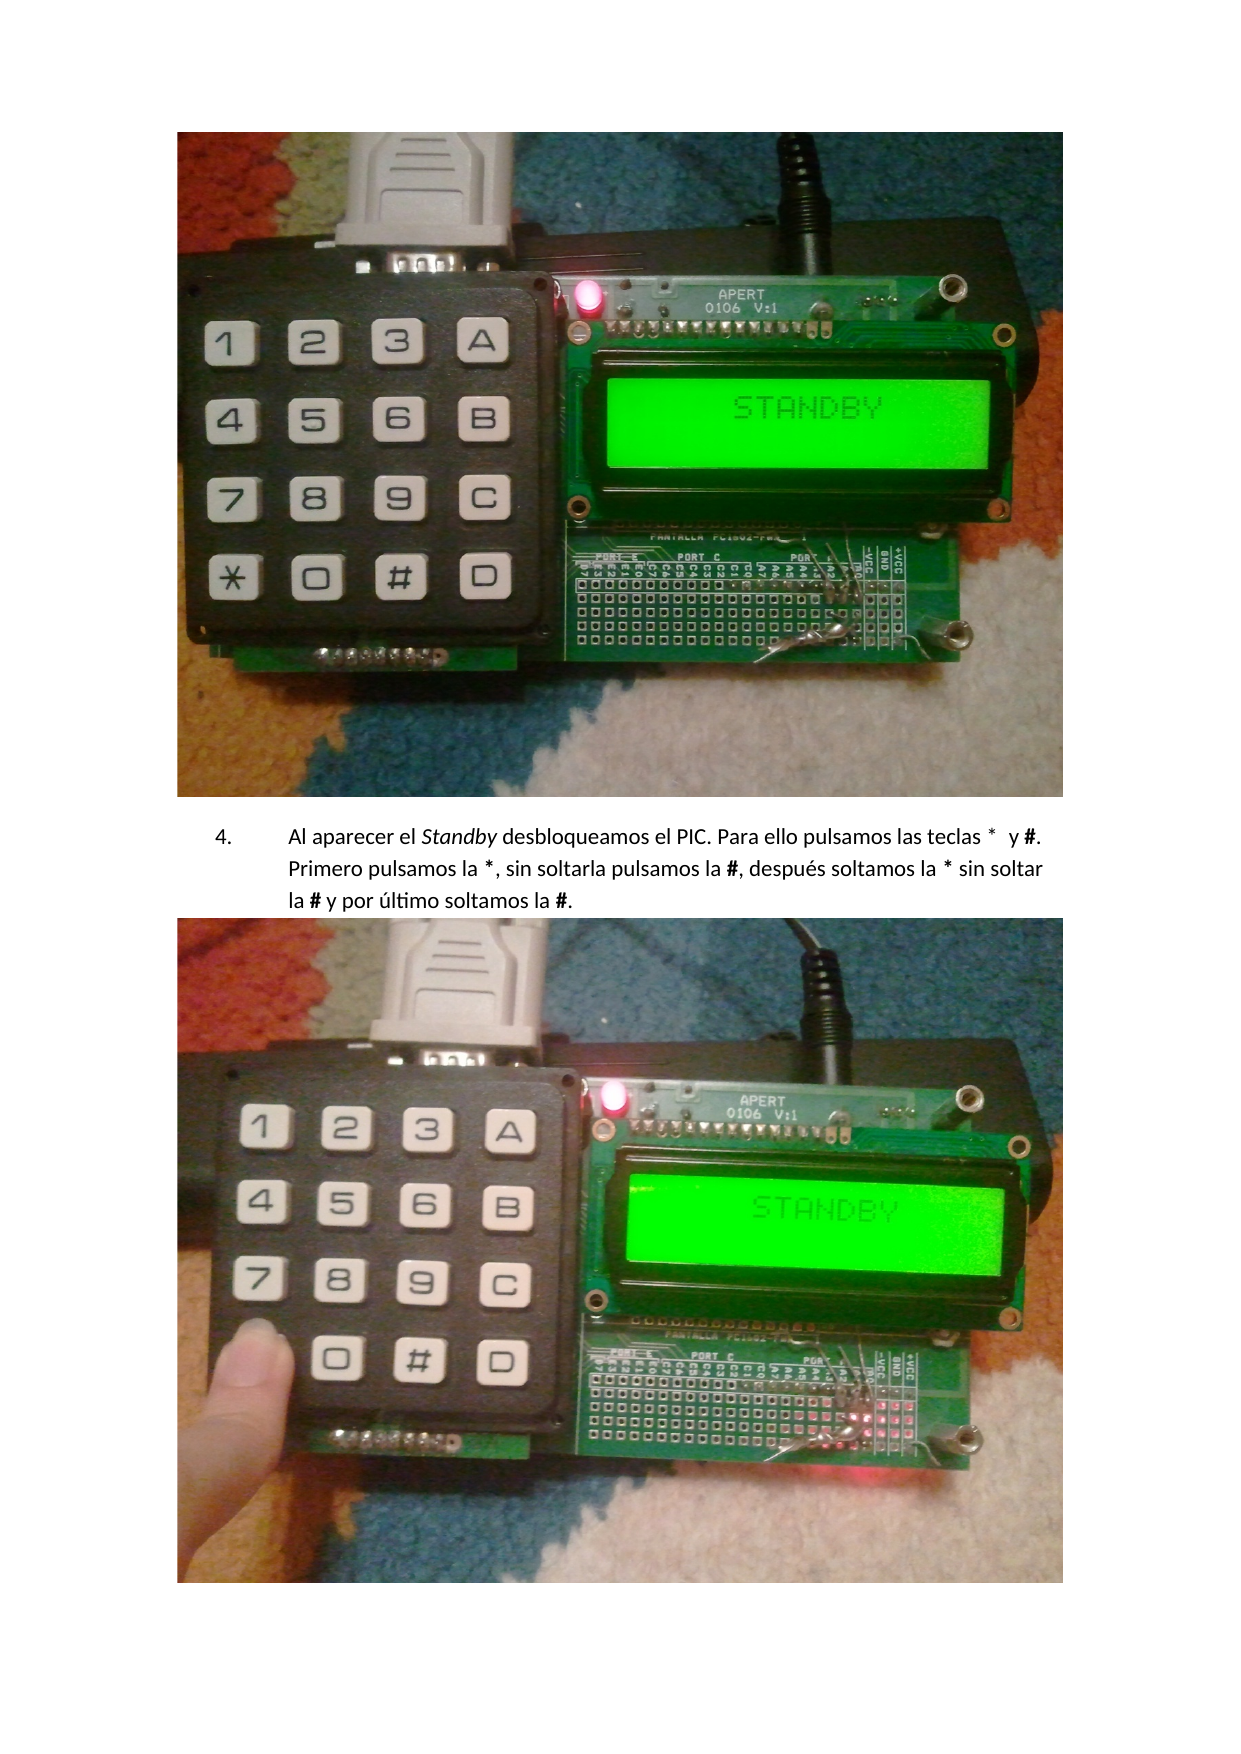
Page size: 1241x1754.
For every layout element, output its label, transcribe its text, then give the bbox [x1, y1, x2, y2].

picture [177, 132, 1063, 797]
list Al aparecer el Standby desbloqueamos el PIC. Para ello pulsamos las teclas * y #. Primero pulsamos la *, sin soltarla pulsamos la #, después soltamos la * sin soltar la # y por último soltamos la #. [215, 822, 1063, 914]
picture [177, 918, 1063, 1583]
